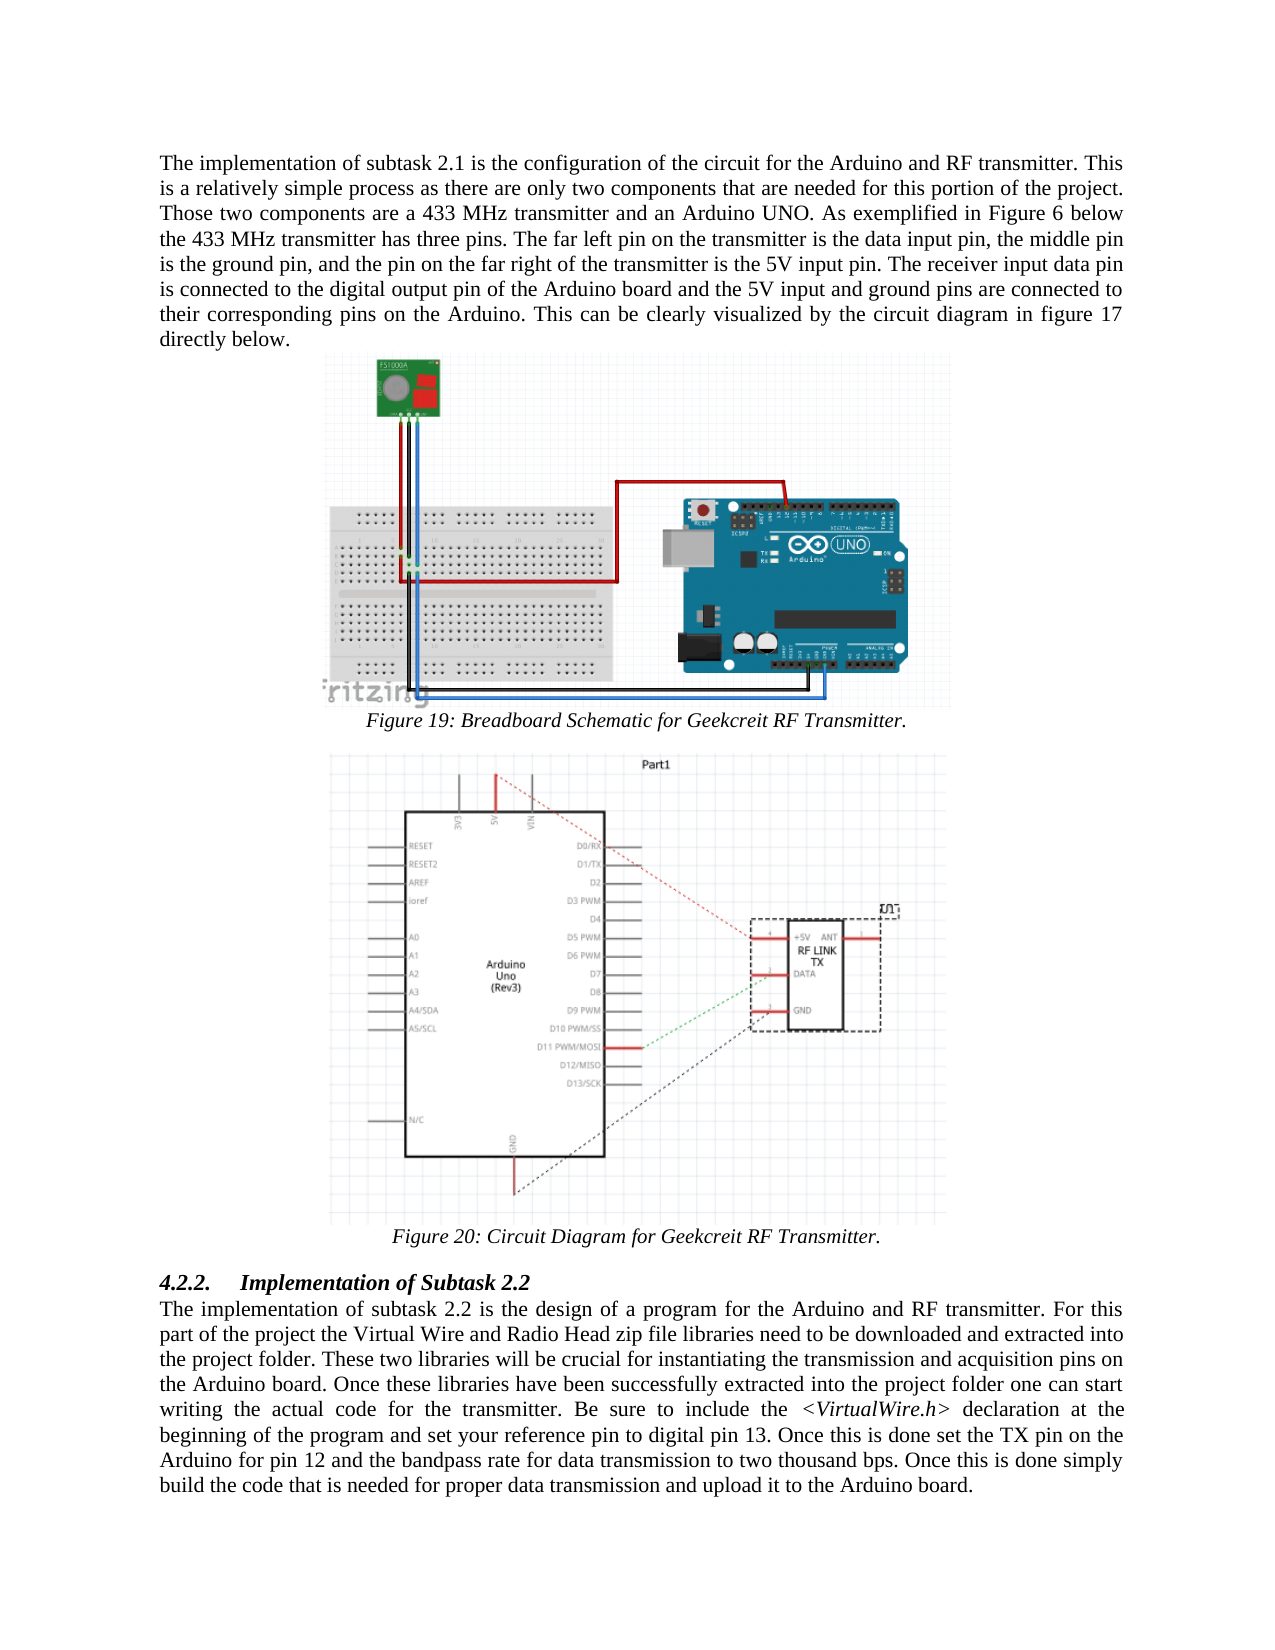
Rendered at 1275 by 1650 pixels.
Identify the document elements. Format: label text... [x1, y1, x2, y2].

text The implementation of subtask 2.2 is the design of a program for the Arduino and RF transmitter. For this part of the project the Virtual Wire and Radio Head zip file libraries need to be downloaded and extracted into the project folder. These two libraries will be crucial for instantiating the transmission and acquisition pins on the Arduino board. Once these libraries have been successfully extracted into the project folder one can start writing the actual code for the transmitter. Be sure to include the <VirtualWire.h> declaration at the beginning of the program and set your reference pin to digital pin 13. Once this is done set the TX pin on the Arduino for pin 12 and the bandpass rate for data transmission to two thousand bps. Once this is done simply build the code that is needed for proper data transmission and upload it to the Arduino board. [159, 1296, 1125, 1497]
list Implementation of Subtask 2.2 [159, 1269, 1125, 1296]
picture [322, 351, 953, 709]
text The implementation of subtask 2.1 is the configuration of the circuit for the Arduino and RF transmitter. This is a relatively simple process as there are only two components that are needed for this portion of the project. Those two components are a 433 MHz transmitter and an Arduino UNO. As exemplified in Figure 6 below the 433 MHz transmitter has three pins. The far left pin on the transmitter is the data input pin, the middle pin is the ground pin, and the pin on the far right of the transmitter is the 5V input pin. The receiver input data pin is connected to the digital output pin of the Arduino board and the 5V input and ground pins are connected to their corresponding pins on the Arduino. This can be clearly visualized by the circuit diagram in figure 17 directly below. [159, 150, 1125, 352]
picture [328, 753, 947, 1225]
text Figure 20: Circuit Diagram for Geekcreit RF Transmitter. [150, 1224, 1125, 1248]
text Figure 19: Breadboard Schematic for Geekcreit RF Transmitter. [150, 708, 1125, 732]
